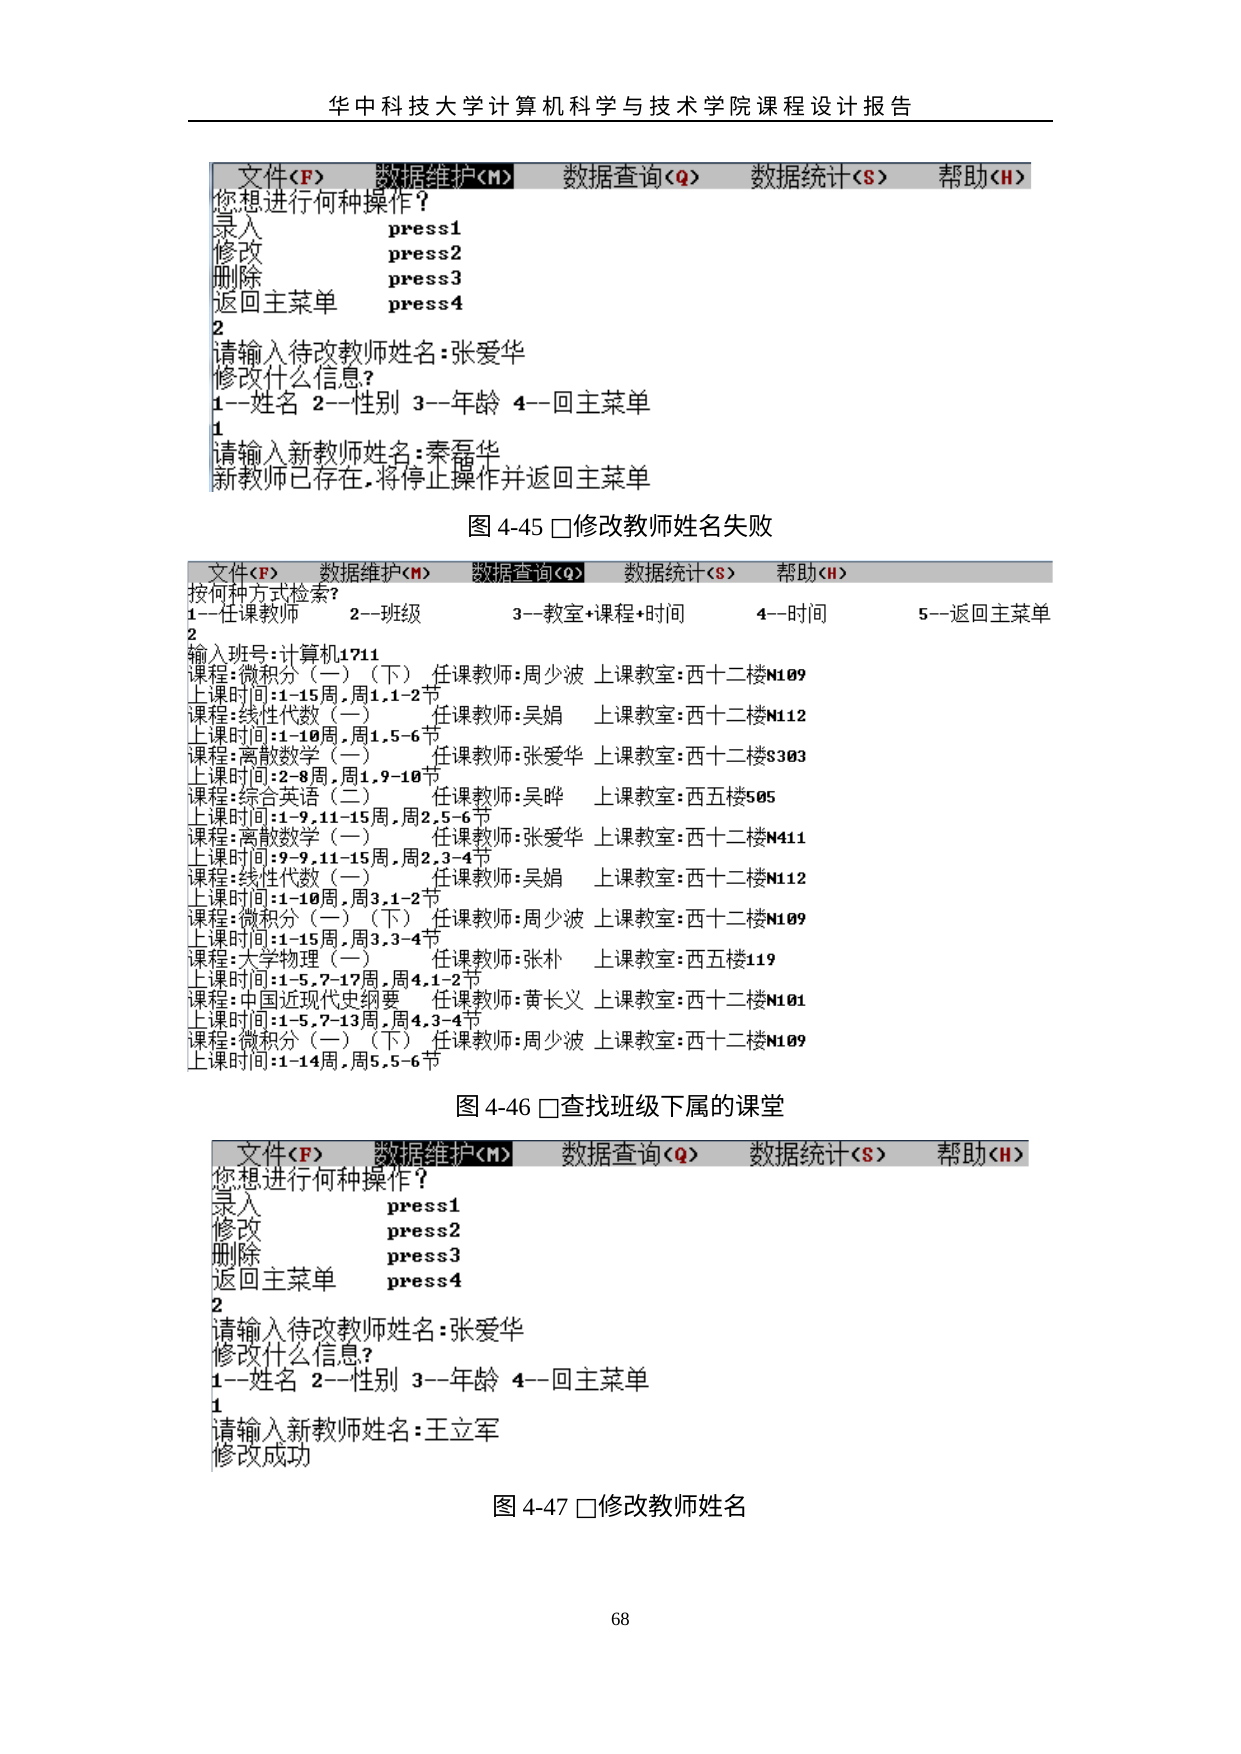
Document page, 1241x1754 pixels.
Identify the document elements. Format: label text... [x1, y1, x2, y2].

picture [211, 1140, 1029, 1472]
text 图4-46 □查找班级下属的课堂 [187, 1086, 1053, 1122]
picture [209, 162, 1032, 492]
text 图4-47 □修改教师姓名 [187, 1486, 1053, 1522]
picture [187, 560, 1053, 1072]
text 图4-45 □修改教师姓名失败 [187, 506, 1053, 542]
